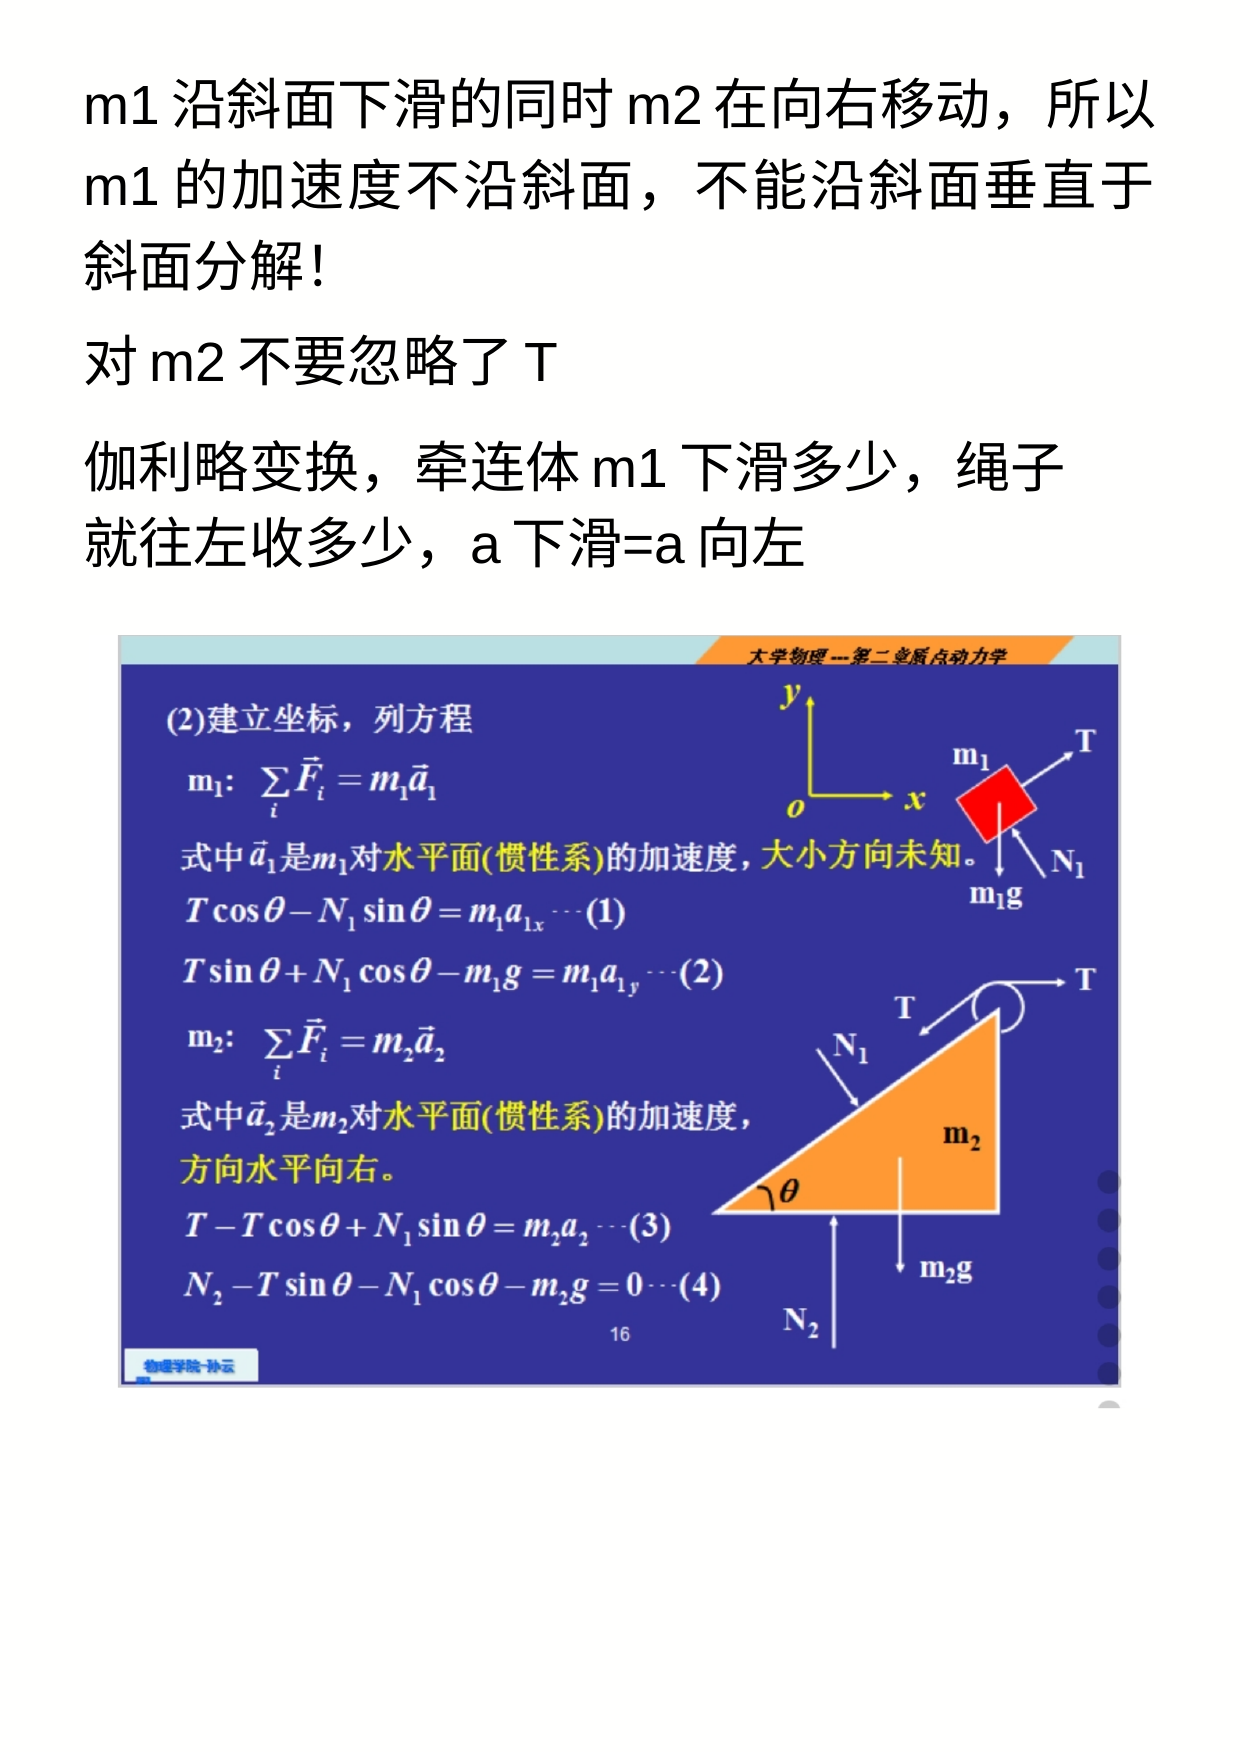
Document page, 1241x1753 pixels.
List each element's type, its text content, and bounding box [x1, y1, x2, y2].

text 对m2不要忽略了T [83, 328, 1157, 395]
picture [0, 0, 1240, 1752]
text m1沿斜面下滑的同时m2在向右移动，所以m1的加速度不沿斜面，不能沿斜面垂直于斜面分解！ [83, 59, 1157, 303]
text 伽利略变换，牵连体m1下滑多少，绳子就往左收多少，a下滑=a向左 [83, 427, 1119, 579]
